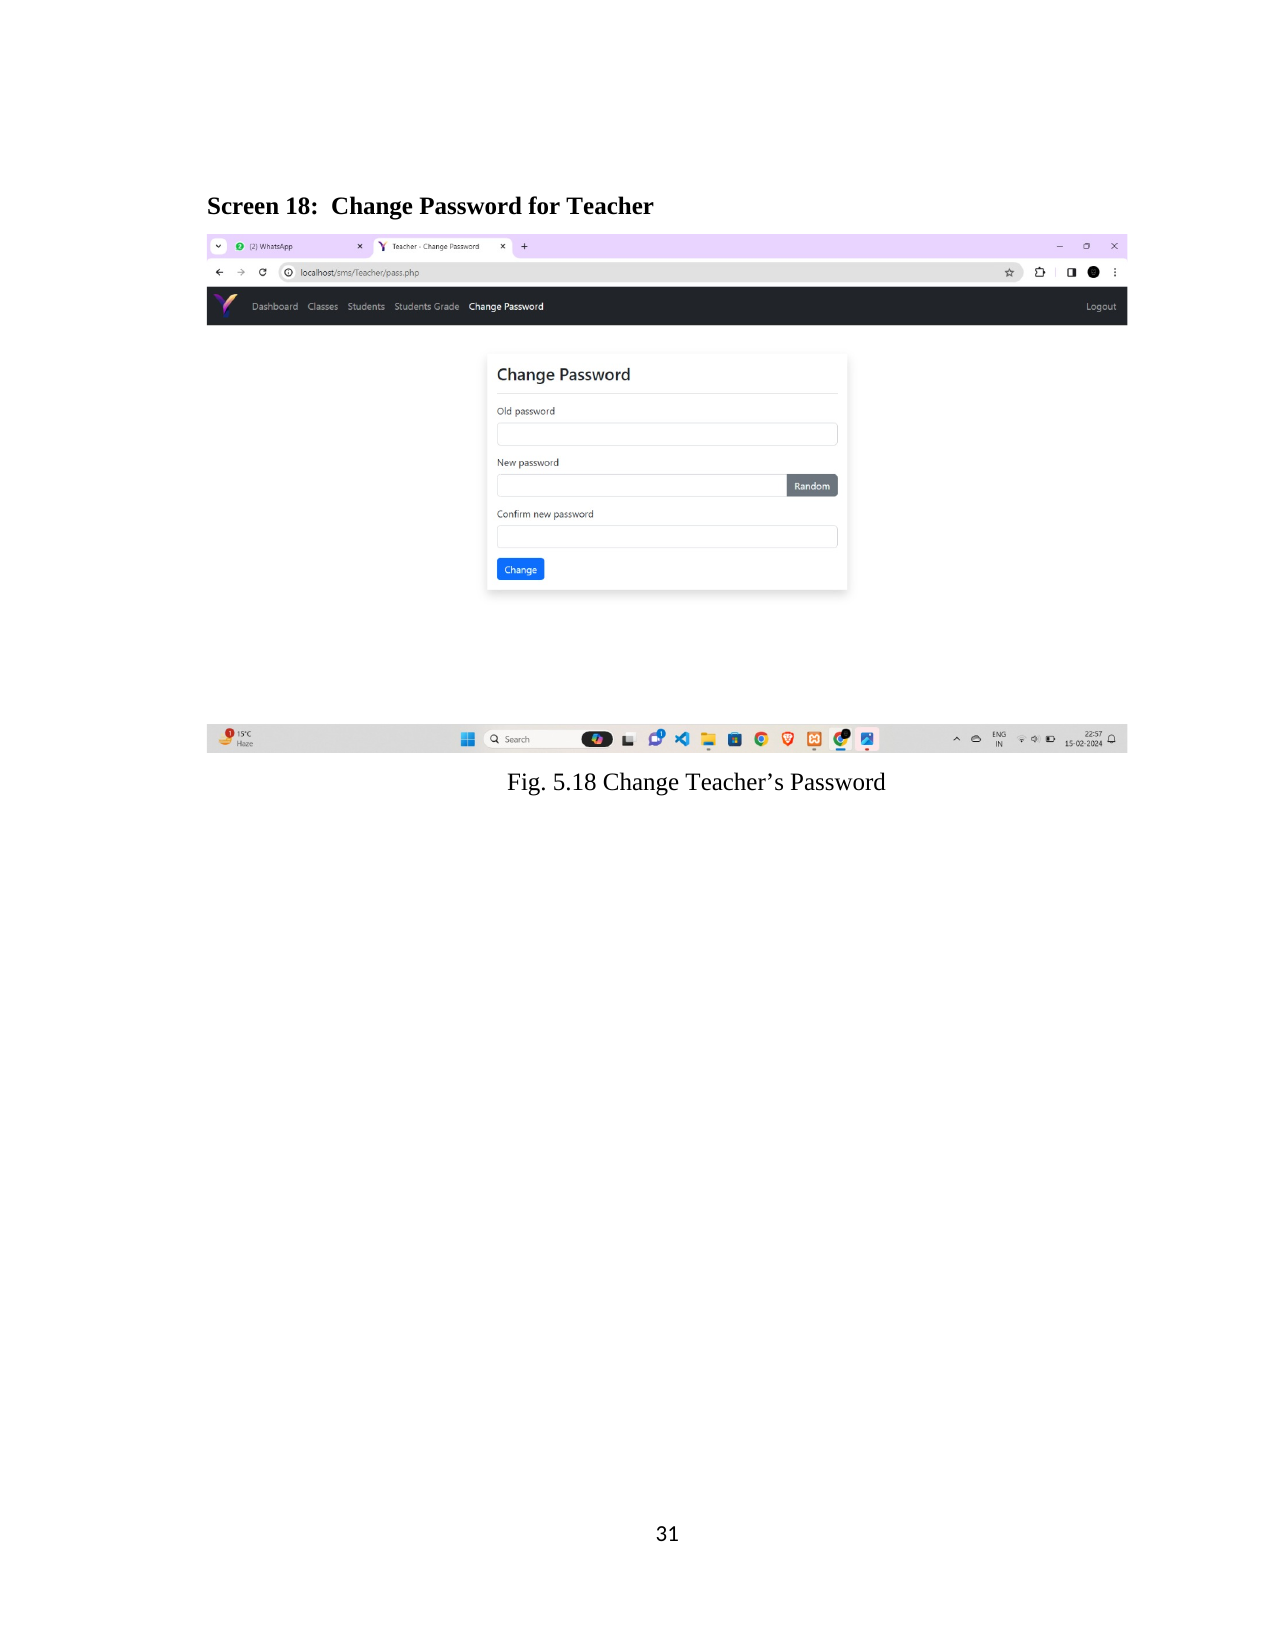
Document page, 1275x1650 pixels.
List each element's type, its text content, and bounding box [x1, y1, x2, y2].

text Screen 18: Change Password for Teacher [207, 191, 1127, 220]
text Fig. 5.18 Change Teacher’s Password [207, 767, 1127, 796]
picture [206, 234, 1128, 753]
